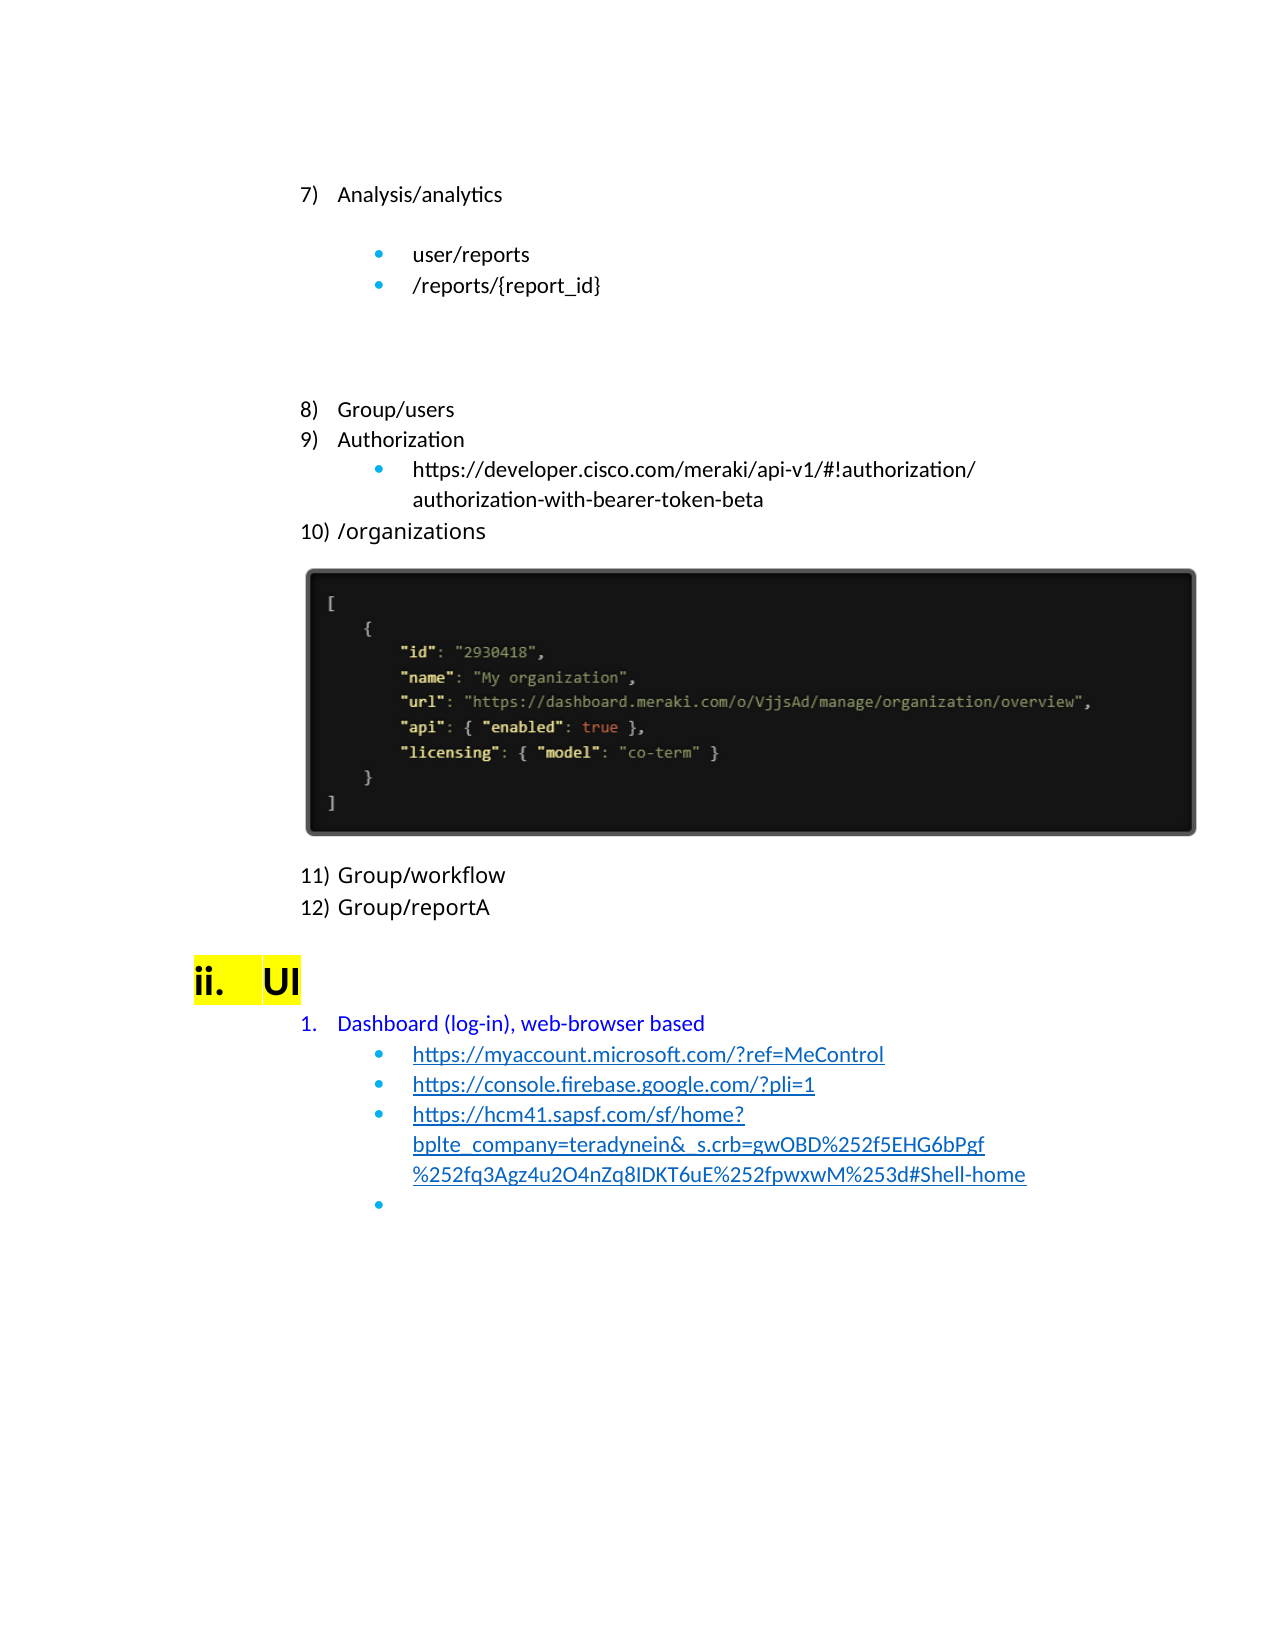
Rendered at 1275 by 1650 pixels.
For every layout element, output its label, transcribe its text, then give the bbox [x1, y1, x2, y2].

list Analysis/analytics [300, 180, 1087, 208]
list Group/workflow [300, 860, 1087, 890]
picture [300, 564, 1200, 842]
list https://developer.cisco.com/meraki/api-v1/#!authorization/authorization-with-bearer-token-beta [375, 455, 1087, 513]
list https://myaccount.microsoft.com/?ref=MeControl [375, 1040, 1087, 1068]
list https://hcm41.sapsf.com/sf/home?bplte_company=teradynein&_s.crb=gwOBD%252f5EHG6bPgf%252fq3Agz4u2O4nZq8IDKT6uE%252fpwxwM%253d#Shell-home [375, 1100, 1087, 1188]
list Dashboard (log-in), web-browser based [300, 1009, 1087, 1037]
list Group/reportA [300, 892, 1087, 922]
list /reports/{report_id} [375, 271, 1087, 299]
list Authorization [300, 425, 1087, 453]
list https://console.firebase.google.com/?pli=1 [375, 1070, 1087, 1098]
list user/reports [375, 241, 1087, 269]
list /organizations [300, 516, 1087, 545]
list UI [225, 954, 1087, 1005]
list Group/users [300, 395, 1087, 423]
